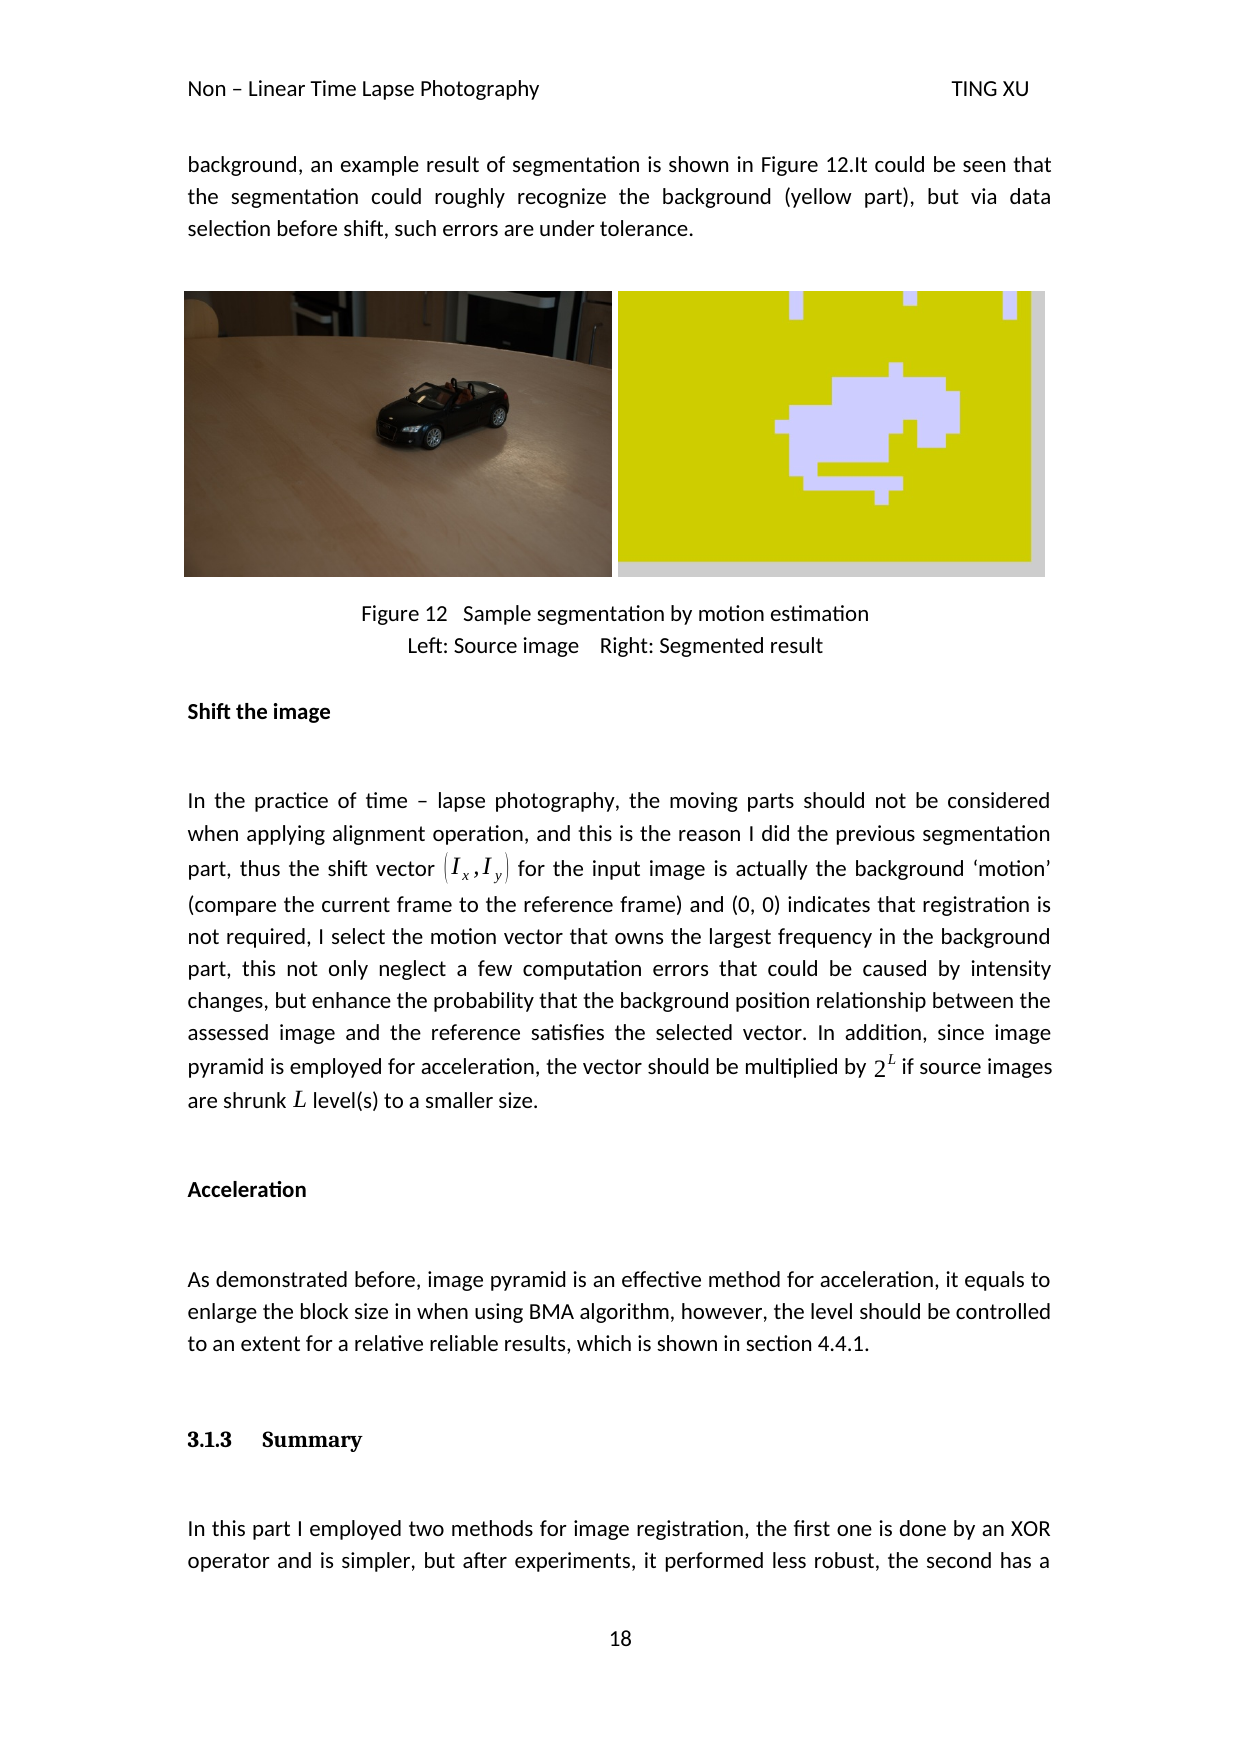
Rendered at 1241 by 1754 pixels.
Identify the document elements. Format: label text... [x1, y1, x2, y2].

subtitle Summary [187, 1427, 1053, 1453]
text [187, 150, 1053, 242]
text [187, 1514, 1053, 1574]
text As demonstrated before, image pyramid is an effective method for acceleration, it equals to enlarge the block size in when using BMA algorithm, however, the level should be controlled to an extent for a relative reliable results, which is shown in section 4.4.1. [187, 1265, 1053, 1357]
picture [184, 291, 612, 577]
text In the practice of time – lapse photography, the moving parts should not be considered when applying alignment operation, and this is the reason I did the previous segmentation part, thus the shift vector for the input image is actually the background ‘motion’ (compare the current frame to the reference frame) and (0, 0) indicates that registration is not required, I select the motion vector that owns the largest frequency in the background part, this not only neglect a few computation errors that could be caused by intensity changes, but enhance the probability that the background position relationship between the assessed image and the reference satisfies the selected vector. In addition, since image pyramid is employed for acceleration, the vector should be multiplied by if source images are shrunk level(s) to a smaller size. [187, 786, 1053, 1114]
text Acceleration [187, 1175, 1053, 1203]
picture [618, 291, 1045, 577]
